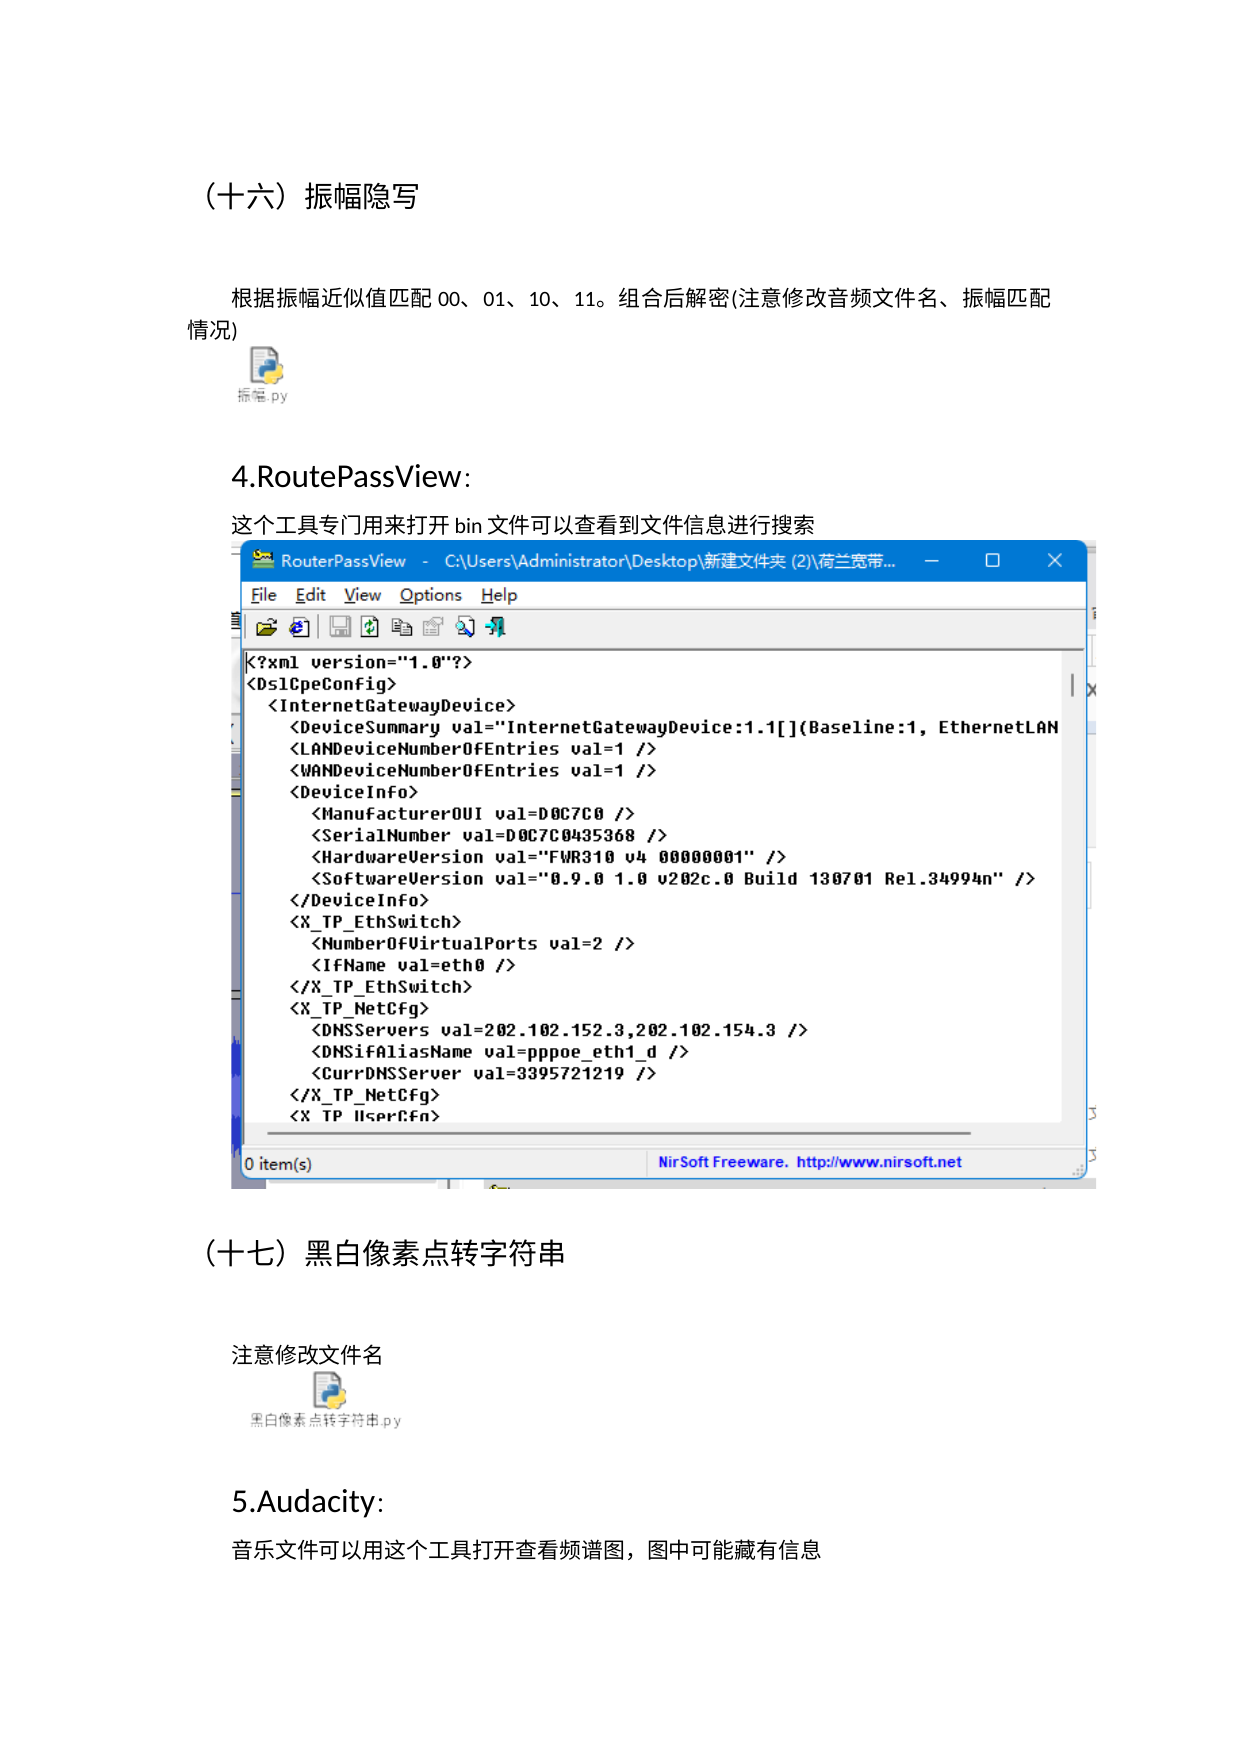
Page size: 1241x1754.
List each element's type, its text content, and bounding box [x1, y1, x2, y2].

list 音乐文件可以用这个工具打开查看频谱图，图中可能藏有信息 [187, 1533, 1053, 1566]
list 5.Audacity： [187, 1468, 1053, 1533]
picture [231, 540, 1097, 1189]
list 这个工具专门用来打开bin文件可以查看到文件信息进行搜索 [187, 508, 1053, 540]
subtitle （十六）振幅隐写 [187, 162, 1053, 227]
list 4.RoutePassView： [187, 443, 1053, 508]
list 注意修改文件名 [187, 1338, 1053, 1371]
list 根据振幅近似值匹配00、01、10、11。组合后解密(注意修改音频文件名、振幅匹配情况) [187, 280, 1053, 345]
subtitle （十七）黑白像素点转字符串 [187, 1219, 1053, 1284]
